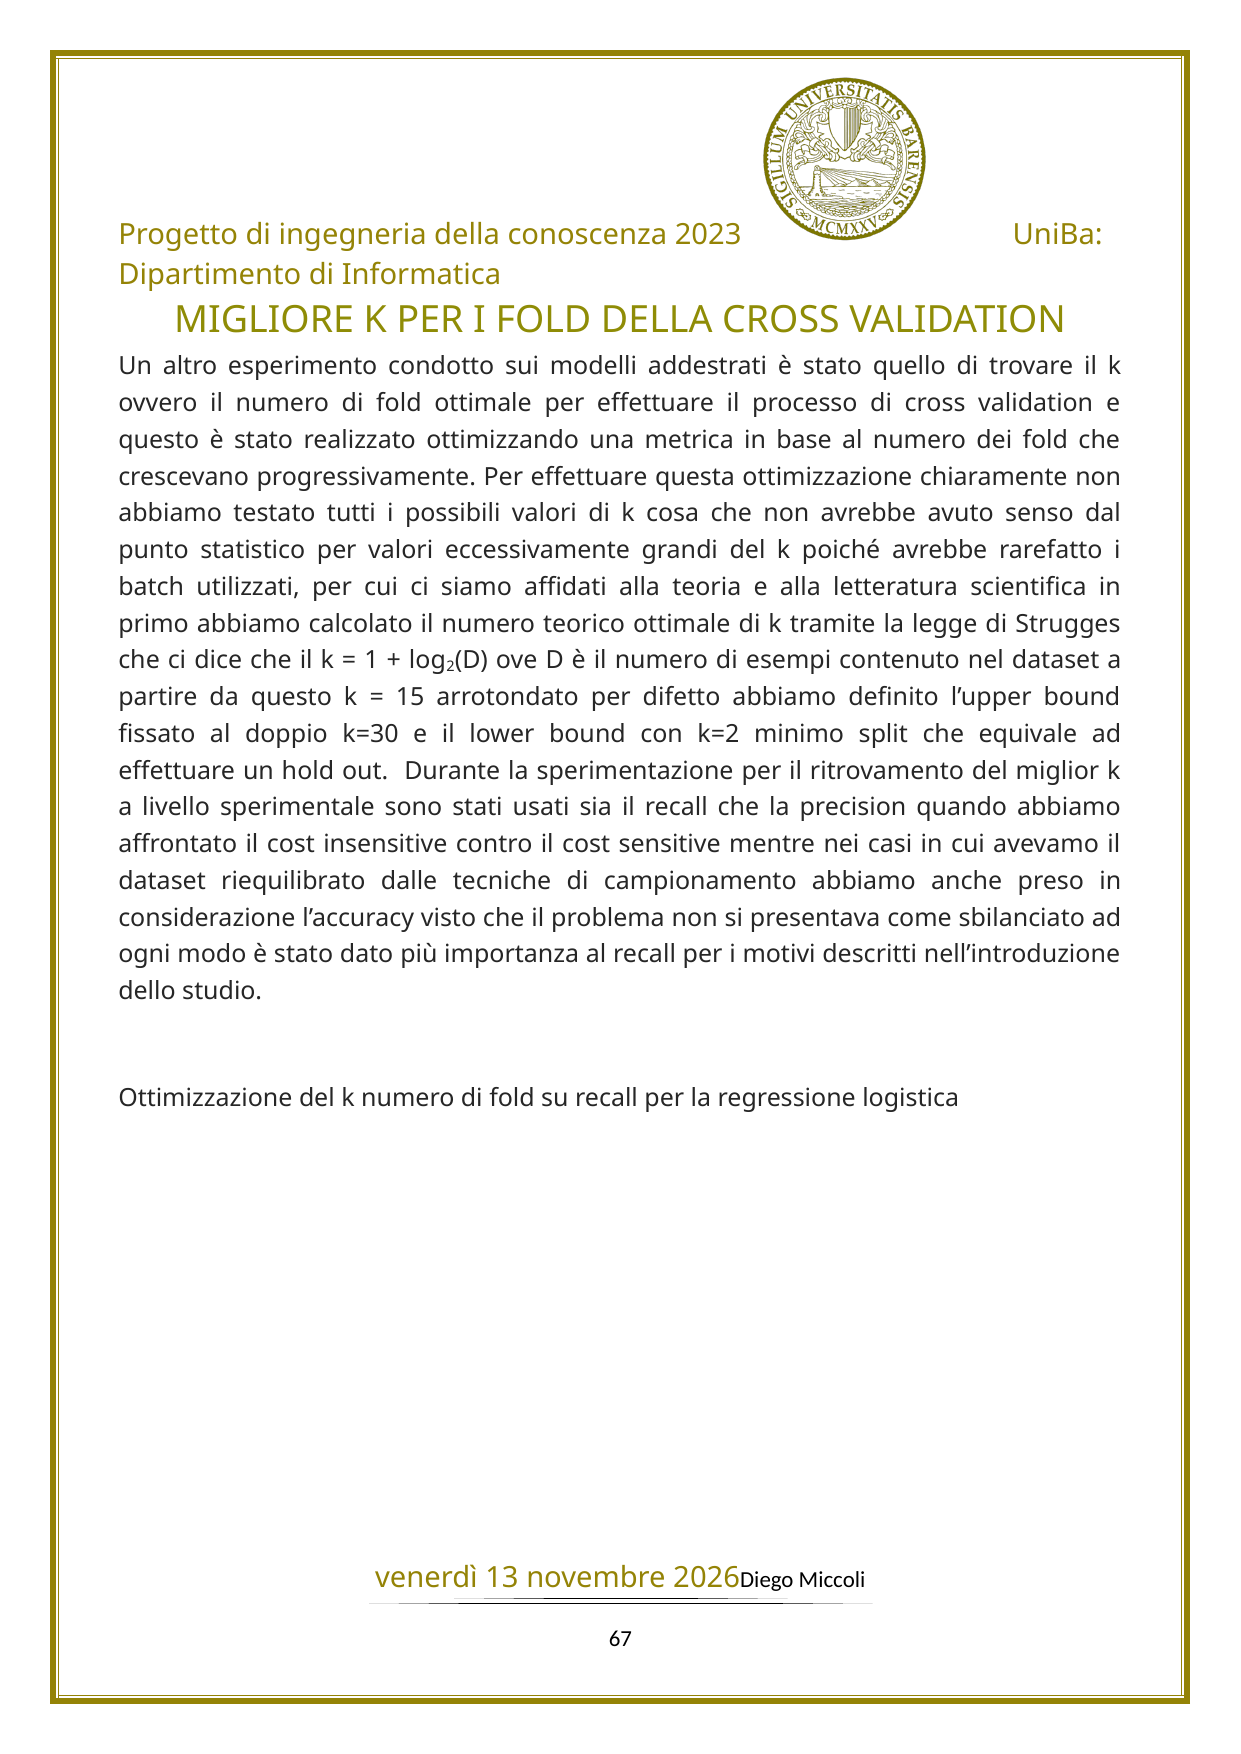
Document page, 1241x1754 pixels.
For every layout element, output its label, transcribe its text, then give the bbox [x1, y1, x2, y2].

text Un altro esperimento condotto sui modelli addestrati è stato quello di trovare il k ovvero il numero di fold ottimale per effettuare il processo di cross validation e questo è stato realizzato ottimizzando una metrica in base al numero dei fold che crescevano progressivamente. Per effettuare questa ottimizzazione chiaramente non abbiamo testato tutti i possibili valori di k cosa che non avrebbe avuto senso dal punto statistico per valori eccessivamente grandi del k poiché avrebbe rarefatto i batch utilizzati, per cui ci siamo affidati alla teoria e alla letteratura scientifica in primo abbiamo calcolato il numero teorico ottimale di k tramite la legge di Strugges che ci dice che il k = 1 + log2(D) ove D è il numero di esempi contenuto nel dataset a partire da questo k = 15 arrotondato per difetto abbiamo definito l’upper bound fissato al doppio k=30 e il lower bound con k=2 minimo split che equivale ad effettuare un hold out. Durante la sperimentazione per il ritrovamento del miglior k a livello sperimentale sono stati usati sia il recall che la precision quando abbiamo affrontato il cost insensitive contro il cost sensitive mentre nei casi in cui avevamo il dataset riequilibrato dalle tecniche di campionamento abbiamo anche preso in considerazione l’accuracy visto che il problema non si presentava come sbilanciato ad ogni modo è stato dato più importanza al recall per i motivi descritti nell’introduzione dello studio. [118, 348, 1122, 1007]
subtitle MIGLIORE K PER I FOLD DELLA CROSS VALIDATION [118, 293, 1122, 344]
picture [757, 73, 930, 245]
text Ottimizzazione del k numero di fold su recall per la regressione logistica [118, 1080, 1122, 1114]
